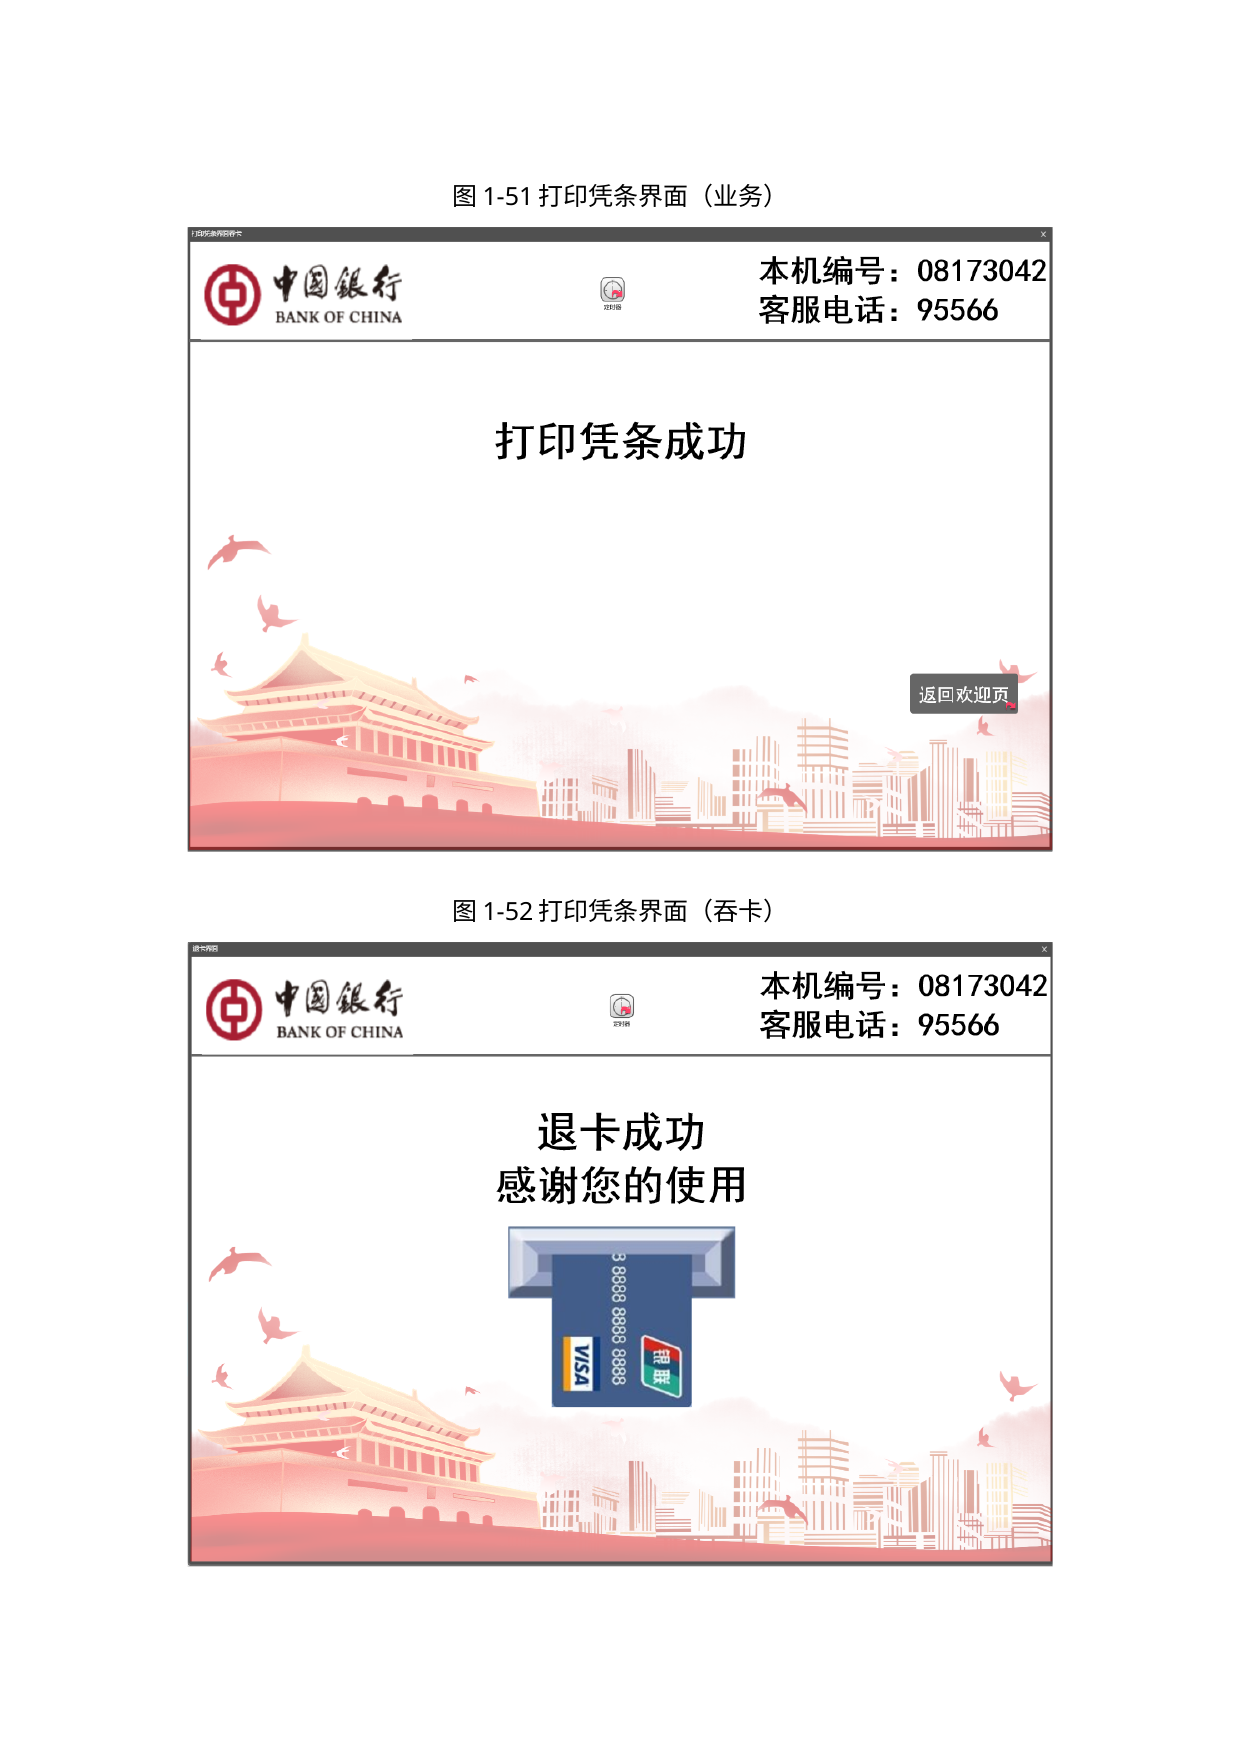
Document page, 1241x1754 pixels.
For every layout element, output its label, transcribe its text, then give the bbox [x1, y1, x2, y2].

text 图1-52打印凭条界面（吞卡） [187, 877, 1053, 942]
picture [187, 942, 1053, 1567]
picture [187, 227, 1053, 852]
text 图1-51打印凭条界面（业务） [187, 162, 1053, 227]
